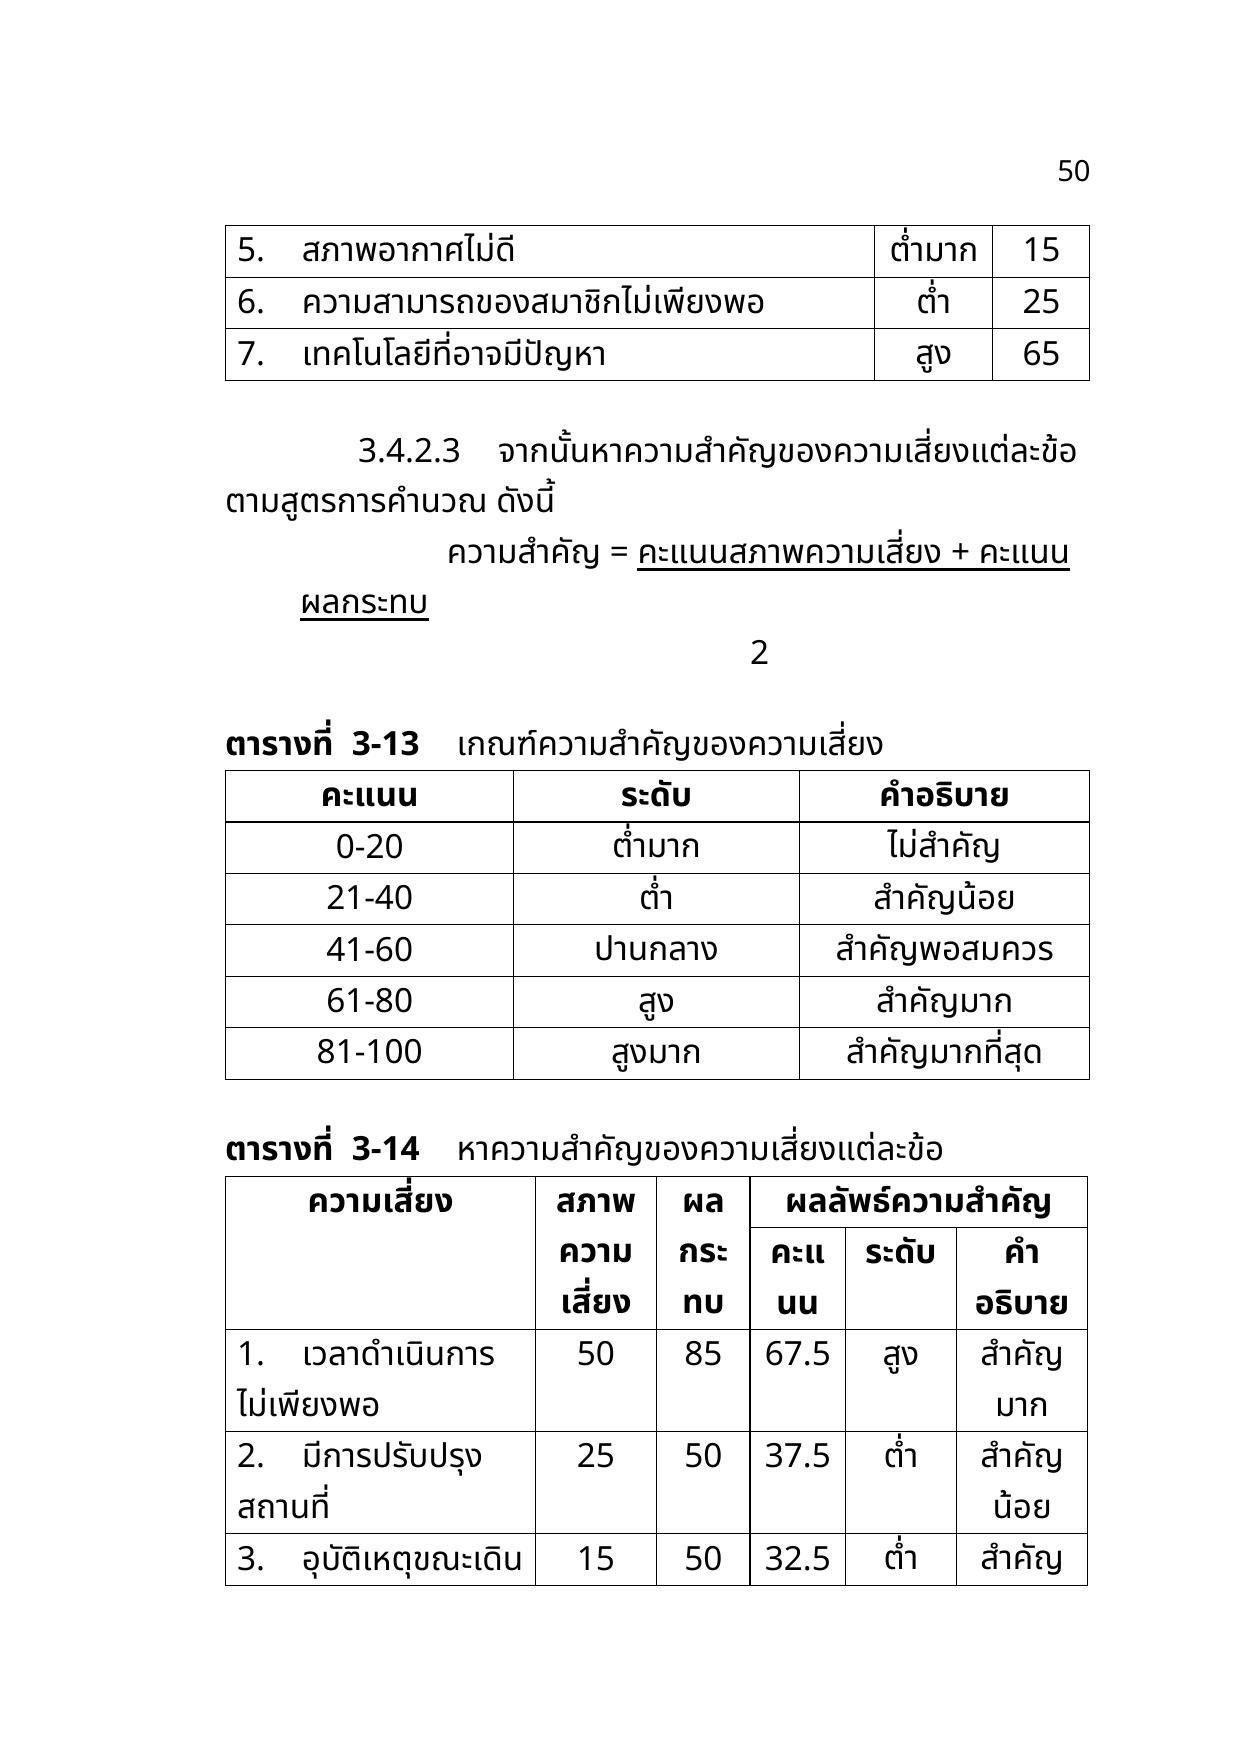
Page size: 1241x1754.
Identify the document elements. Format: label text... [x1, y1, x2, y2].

table_header คะแนน [226, 771, 513, 821]
table_cell 32.5 [751, 1534, 845, 1585]
table_cell 61-80 [226, 977, 513, 1027]
table_cell 2.**มีการปรับปรุงสถานที่ [226, 1432, 535, 1533]
table_cell สูง [846, 1330, 956, 1431]
table_cell 81-100 [226, 1028, 513, 1079]
table_cell ระดับ [846, 1228, 956, 1329]
table_header คำอธิบาย [800, 771, 1089, 821]
table_cell 25 [536, 1432, 656, 1533]
table_header สภาพ ความเสี่ยง [536, 1177, 656, 1329]
table_header ความเสี่ยง [226, 1177, 535, 1329]
table_cell 50 [657, 1534, 749, 1585]
table_cell สำคัญมาก [800, 977, 1089, 1027]
table_cell 65 [993, 329, 1089, 380]
table_cell สำคัญมากที่สุด [800, 1028, 1089, 1079]
table_cell สำคัญน้อย [957, 1432, 1087, 1533]
table_cell สำคัญน้อย [800, 874, 1089, 924]
table_cell ต่ำ [514, 874, 799, 924]
text 2 [300, 628, 1090, 674]
table_cell 41-60 [226, 925, 513, 976]
table_cell สูง [514, 977, 799, 1027]
table_cell สูงมาก [514, 1028, 799, 1079]
table_header ระดับ [514, 771, 799, 821]
table_cell 67.5 [751, 1330, 845, 1431]
table_cell คะแนน [751, 1228, 845, 1329]
table_cell 6.**ความสามารถของสมาชิกไม่เพียงพอ [226, 278, 874, 328]
text ตารางที่*3-14**หาความสำคัญของความเสี่ยงแต่ละข้อ [225, 1125, 1090, 1176]
text ความสำคัญ = คะแนนสภาพความเสี่ยง + คะแนนผลกระทบ [300, 527, 1090, 628]
table_cell สำคัญพอสมควร [800, 925, 1089, 976]
text ตารางที่*3-13**เกณฑ์ความสำคัญของความเสี่ยง [225, 719, 1090, 770]
table_cell 1.**เวลาดำเนินการไม่เพียงพอ [226, 1330, 535, 1431]
table_cell 15 [536, 1534, 656, 1585]
table_header ผลลัพธ์ความสำคัญ [751, 1177, 1087, 1227]
table_cell ต่ำ [846, 1432, 956, 1533]
text 3.4.2.3**จากนั้นหาความสำคัญของความเสี่ยงแต่ละข้อตามสูตรการคำนวณ ดังนี้ [225, 426, 1090, 527]
table_cell 0-20 [226, 823, 513, 873]
table_cell ปานกลาง [514, 925, 799, 976]
table_cell 50 [536, 1330, 656, 1431]
table_cell สำคัญน้อย [957, 1534, 1087, 1585]
table_cell 21-40 [226, 874, 513, 924]
table_cell สำคัญมาก [957, 1330, 1087, 1431]
table_cell 5.**สภาพอากาศไม่ดี [226, 226, 874, 277]
table_cell สูง [875, 329, 992, 380]
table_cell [226, 1534, 535, 1585]
table_cell ไม่สำคัญ [800, 823, 1089, 873]
table_cell ต่ำ [875, 278, 992, 328]
table_cell 85 [657, 1330, 749, 1431]
table_cell ต่ำมาก [514, 823, 799, 873]
table_header ผล กระทบ [657, 1177, 749, 1329]
table_cell คำอธิบาย [957, 1228, 1087, 1329]
table_cell ต่ำมาก [875, 226, 992, 277]
table_cell 50 [657, 1432, 749, 1533]
table_cell 7.**เทคโนโลยีที่อาจมีปัญหา [226, 329, 874, 380]
table_cell ต่ำ [846, 1534, 956, 1585]
table_cell 25 [993, 278, 1089, 328]
table_cell 15 [993, 226, 1089, 277]
table_cell 37.5 [751, 1432, 845, 1533]
